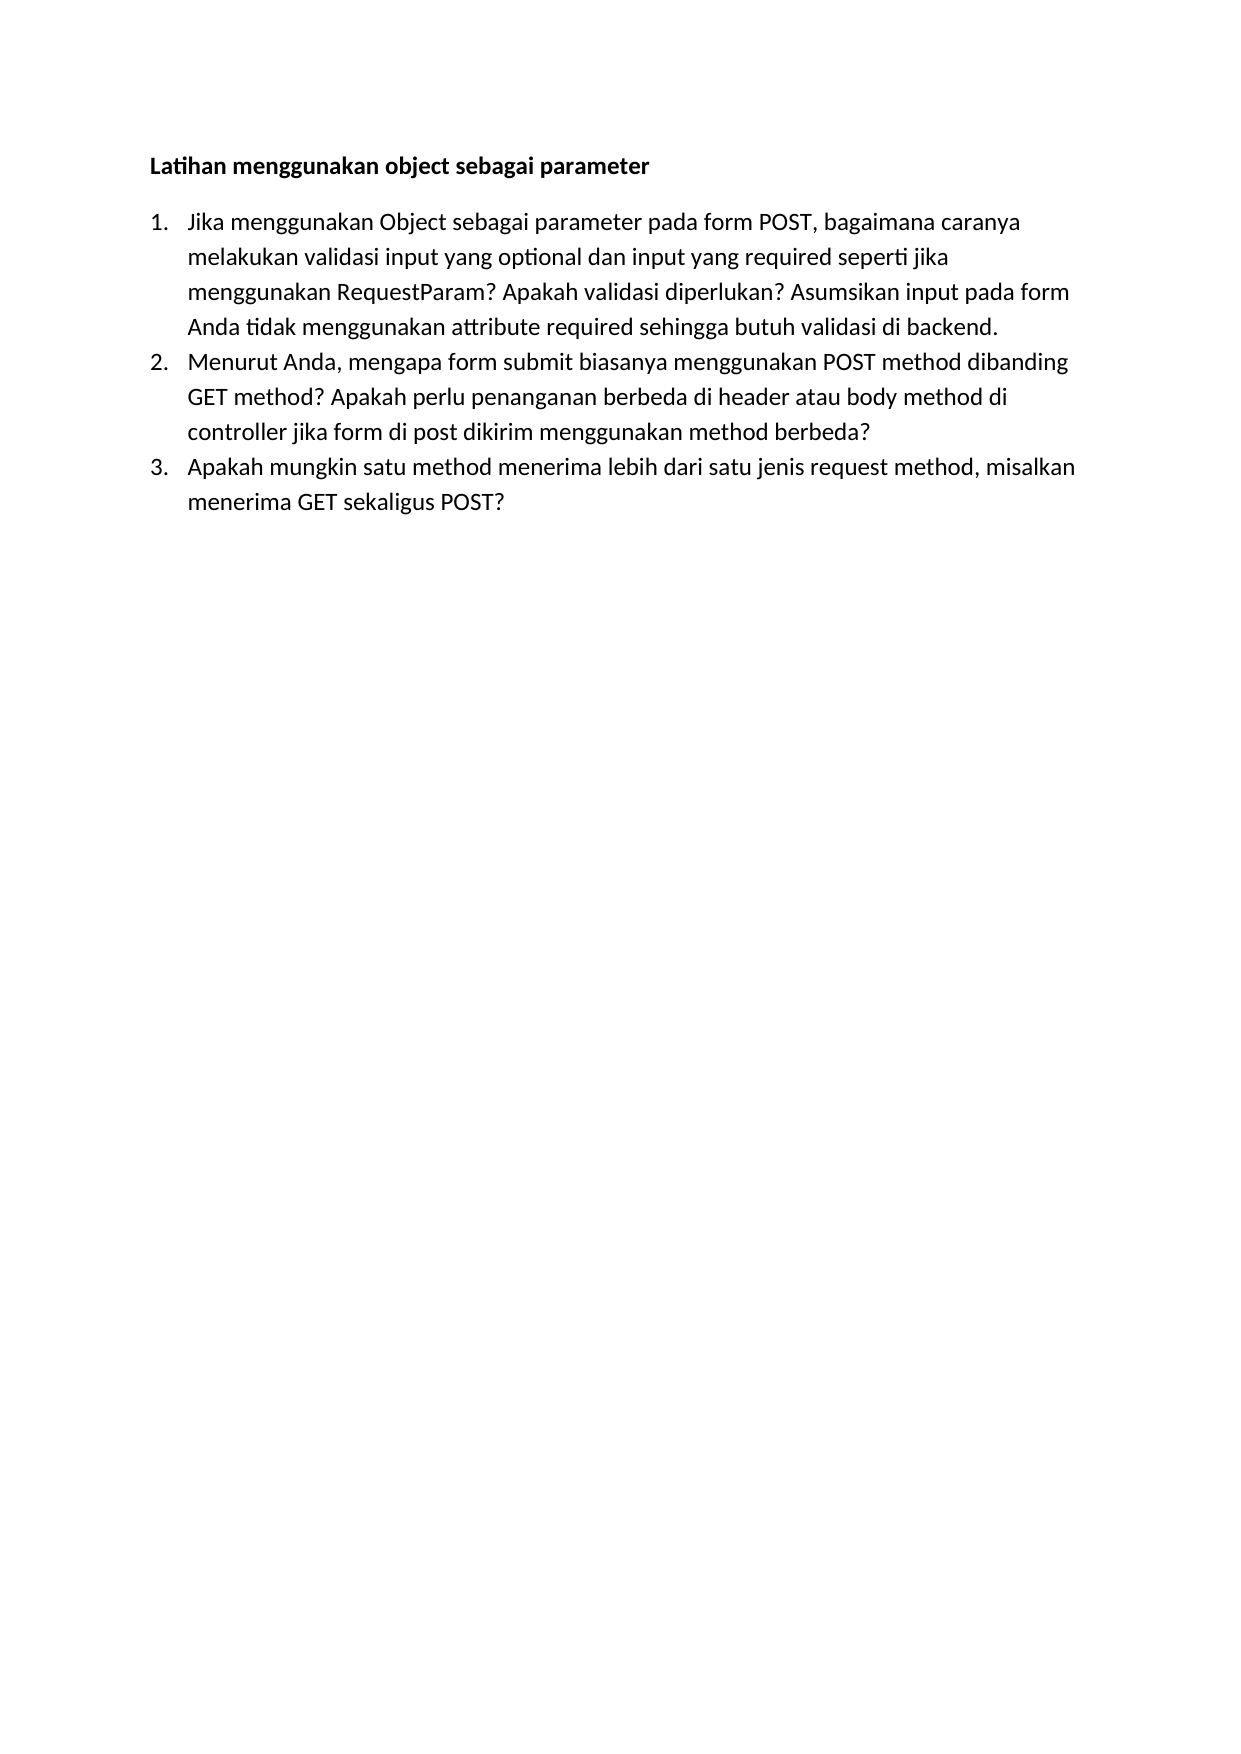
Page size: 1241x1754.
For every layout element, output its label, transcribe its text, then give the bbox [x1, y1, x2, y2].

text Latihan menggunakan object sebagai parameter [150, 150, 1090, 181]
list Jika menggunakan Object sebagai parameter pada form POST, bagaimana caranya melakukan validasi input yang optional dan input yang required seperti jika menggunakan RequestParam? Apakah validasi diperlukan? Asumsikan input pada form Anda tidak menggunakan attribute required sehingga butuh validasi di backend. [150, 206, 1090, 341]
list Menurut Anda, mengapa form submit biasanya menggunakan POST method dibanding GET method? Apakah perlu penanganan berbeda di header atau body method di controller jika form di post dikirim menggunakan method berbeda? [150, 346, 1090, 446]
list Apakah mungkin satu method menerima lebih dari satu jenis request method, misalkan menerima GET sekaligus POST? [150, 451, 1090, 516]
